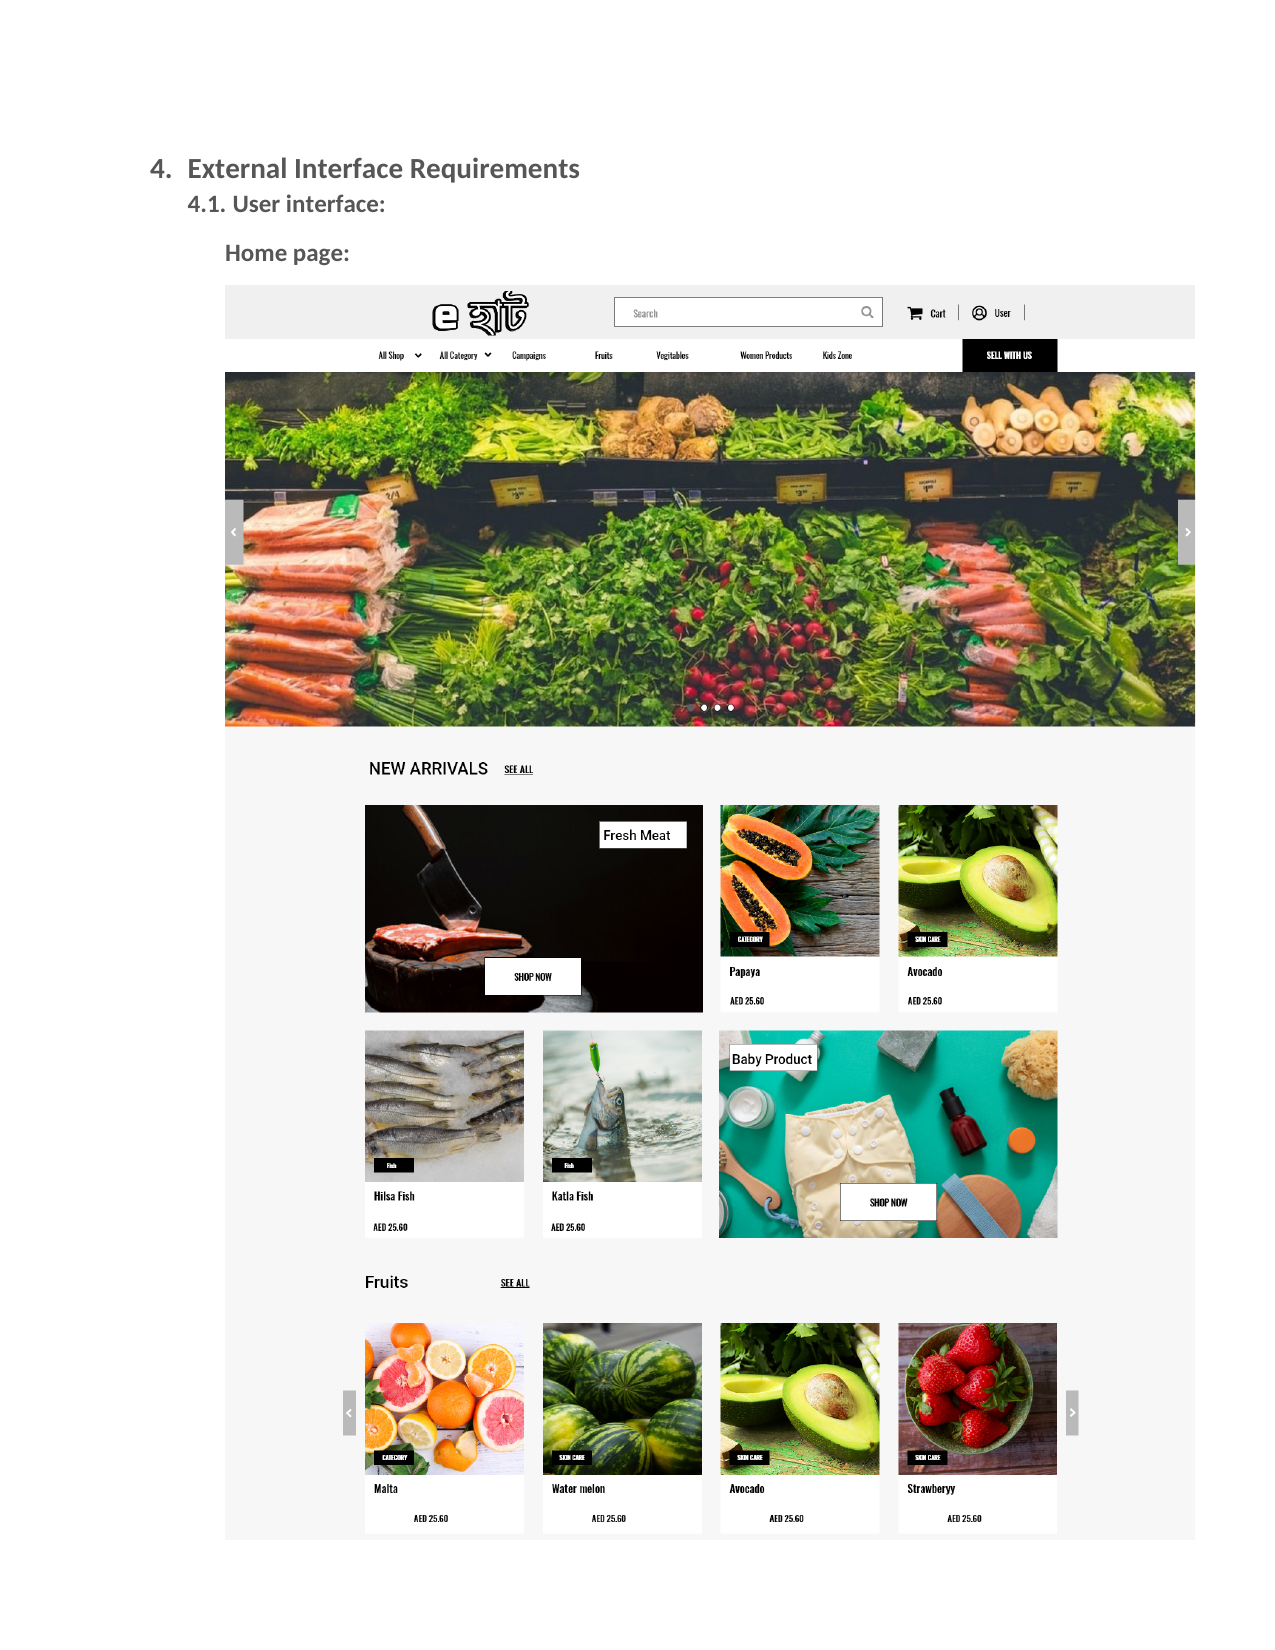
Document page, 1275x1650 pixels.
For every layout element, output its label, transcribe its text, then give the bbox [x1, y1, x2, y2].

picture [225, 285, 1196, 1540]
text Home page: [225, 237, 1200, 267]
list External Interface Requirements [150, 150, 1200, 186]
list User interface: [187, 188, 1200, 218]
